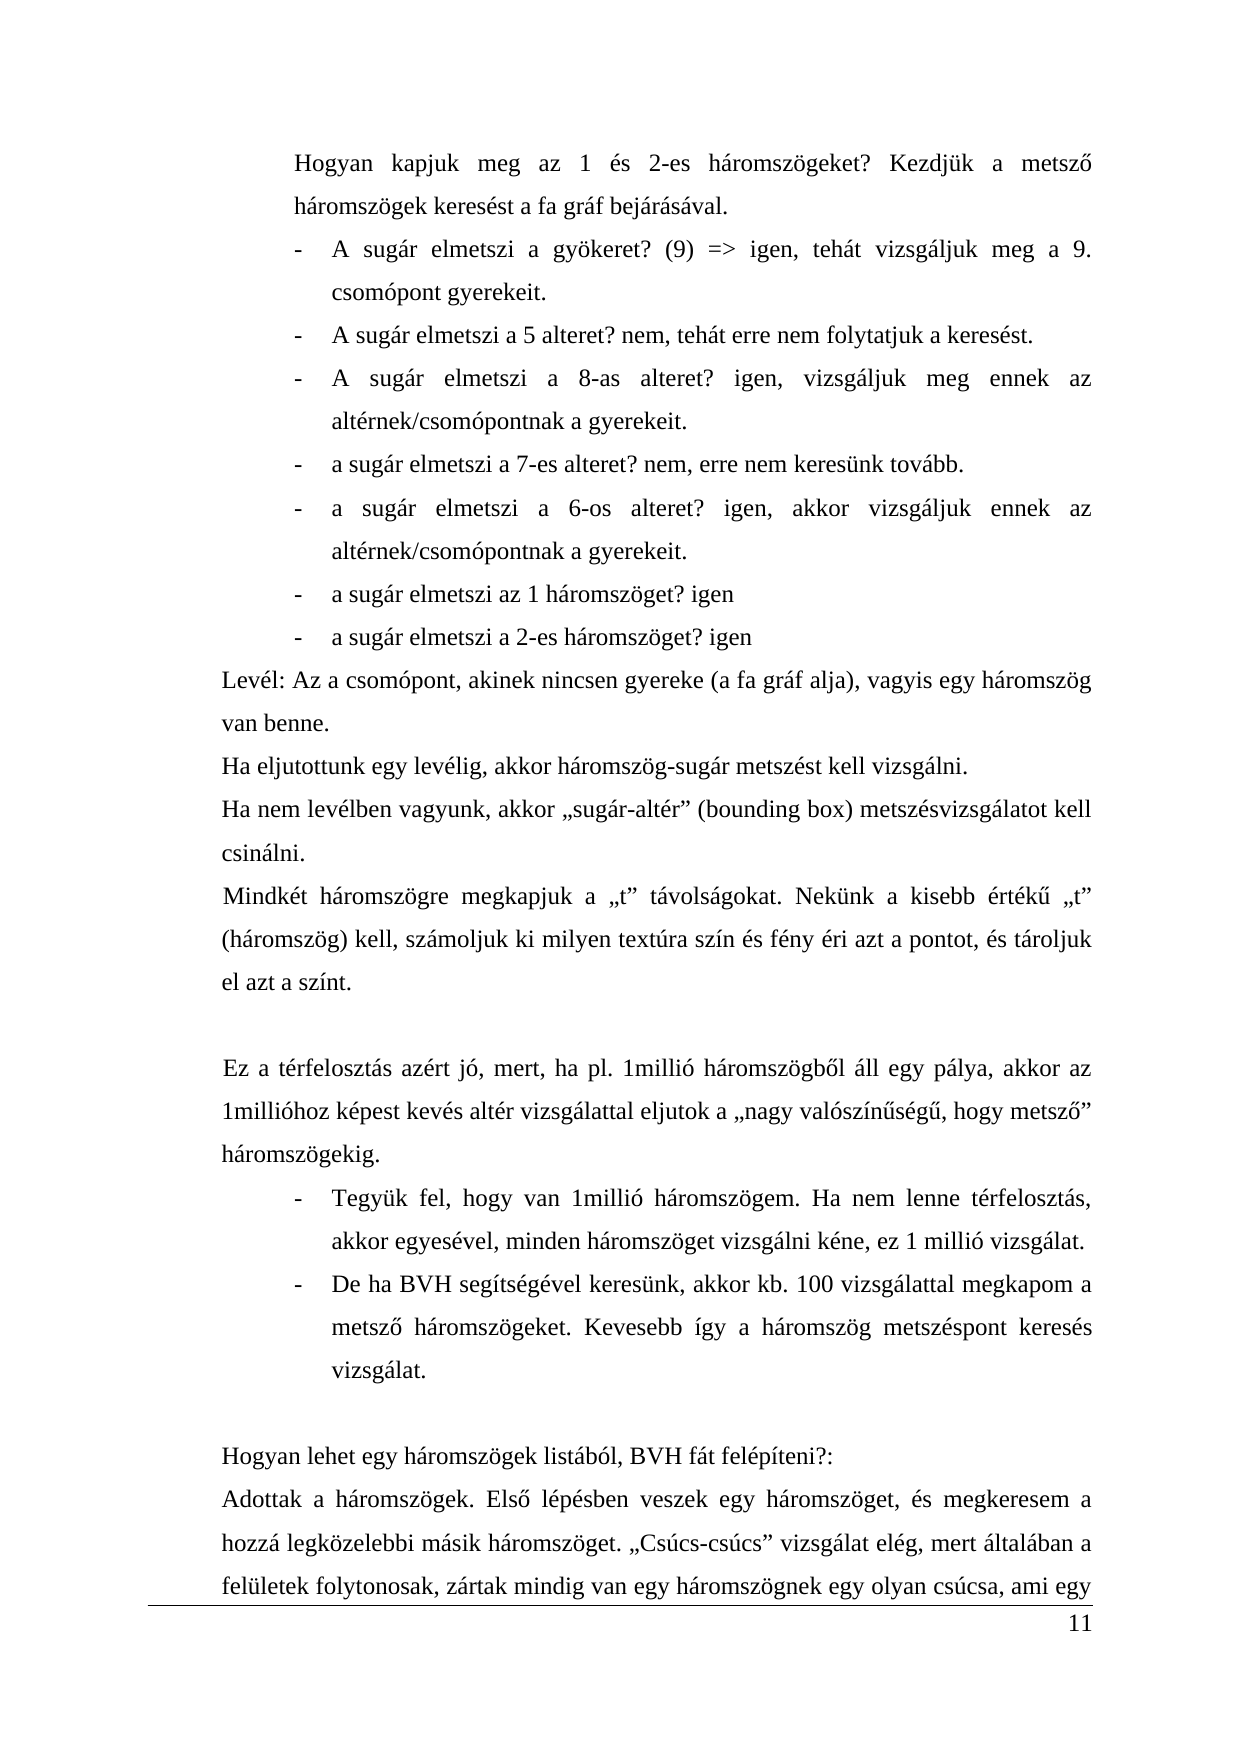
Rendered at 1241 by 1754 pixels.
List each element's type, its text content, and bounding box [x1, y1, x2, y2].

text Mindkét háromszögre megkapjuk a „t” távolságokat. Nekünk a kisebb értékű „t” (háromszög) kell, számoljuk ki milyen textúra szín és fény éri azt a pontot, és tároljuk el azt a színt. [221, 881, 1093, 996]
list A sugár elmetszi a 8-as alteret? igen, vizsgáljuk meg ennek az altérnek/csomópontnak a gyerekeit. [294, 363, 1093, 435]
list a sugár elmetszi a 7-es alteret? nem, erre nem keresünk tovább. [294, 449, 1093, 478]
list De ha BVH segítségével keresünk, akkor kb. 100 vizsgálattal megkapom a metsző háromszögeket. Kevesebb így a háromszög metszéspont keresés vizsgálat. [294, 1269, 1093, 1384]
text Hogyan lehet egy háromszögek listából, BVH fát felépíteni?: [221, 1441, 1093, 1470]
list a sugár elmetszi a 6-os alteret? igen, akkor vizsgáljuk ennek az altérnek/csomópontnak a gyerekeit. [294, 493, 1093, 564]
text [221, 1484, 1093, 1599]
text Ha eljutottunk egy levélig, akkor háromszög-sugár metszést kell vizsgálni. [148, 751, 1093, 780]
list a sugár elmetszi a 2-es háromszöget? igen [294, 622, 1093, 651]
text Hogyan kapjuk meg az 1 és 2-es háromszögeket? Kezdjük a metsző háromszögek keresést a fa gráf bejárásával. [294, 148, 1093, 219]
text Ha nem levélben vagyunk, akkor „sugár-altér” (bounding box) metszésvizsgálatot kell csinálni. [221, 794, 1093, 866]
list A sugár elmetszi a 5 alteret? nem, tehát erre nem folytatjuk a keresést. [294, 320, 1093, 349]
list A sugár elmetszi a gyökeret? (9) => igen, tehát vizsgáljuk meg a 9. csomópont gyerekeit. [294, 234, 1093, 306]
text Ez a térfelosztás azért jó, mert, ha pl. 1millió háromszögből áll egy pálya, akkor az 1millióhoz képest kevés altér vizsgálattal eljutok a „nagy valószínűségű, hogy metsző” háromszögekig. [221, 1053, 1093, 1168]
list a sugár elmetszi az 1 háromszöget? igen [294, 579, 1093, 608]
text Levél: Az a csomópont, akinek nincsen gyereke (a fa gráf alja), vagyis egy háromszög van benne. [221, 665, 1093, 737]
list Tegyük fel, hogy van 1millió háromszögem. Ha nem lenne térfelosztás, akkor egyesével, minden háromszöget vizsgálni kéne, ez 1 millió vizsgálat. [294, 1183, 1093, 1254]
